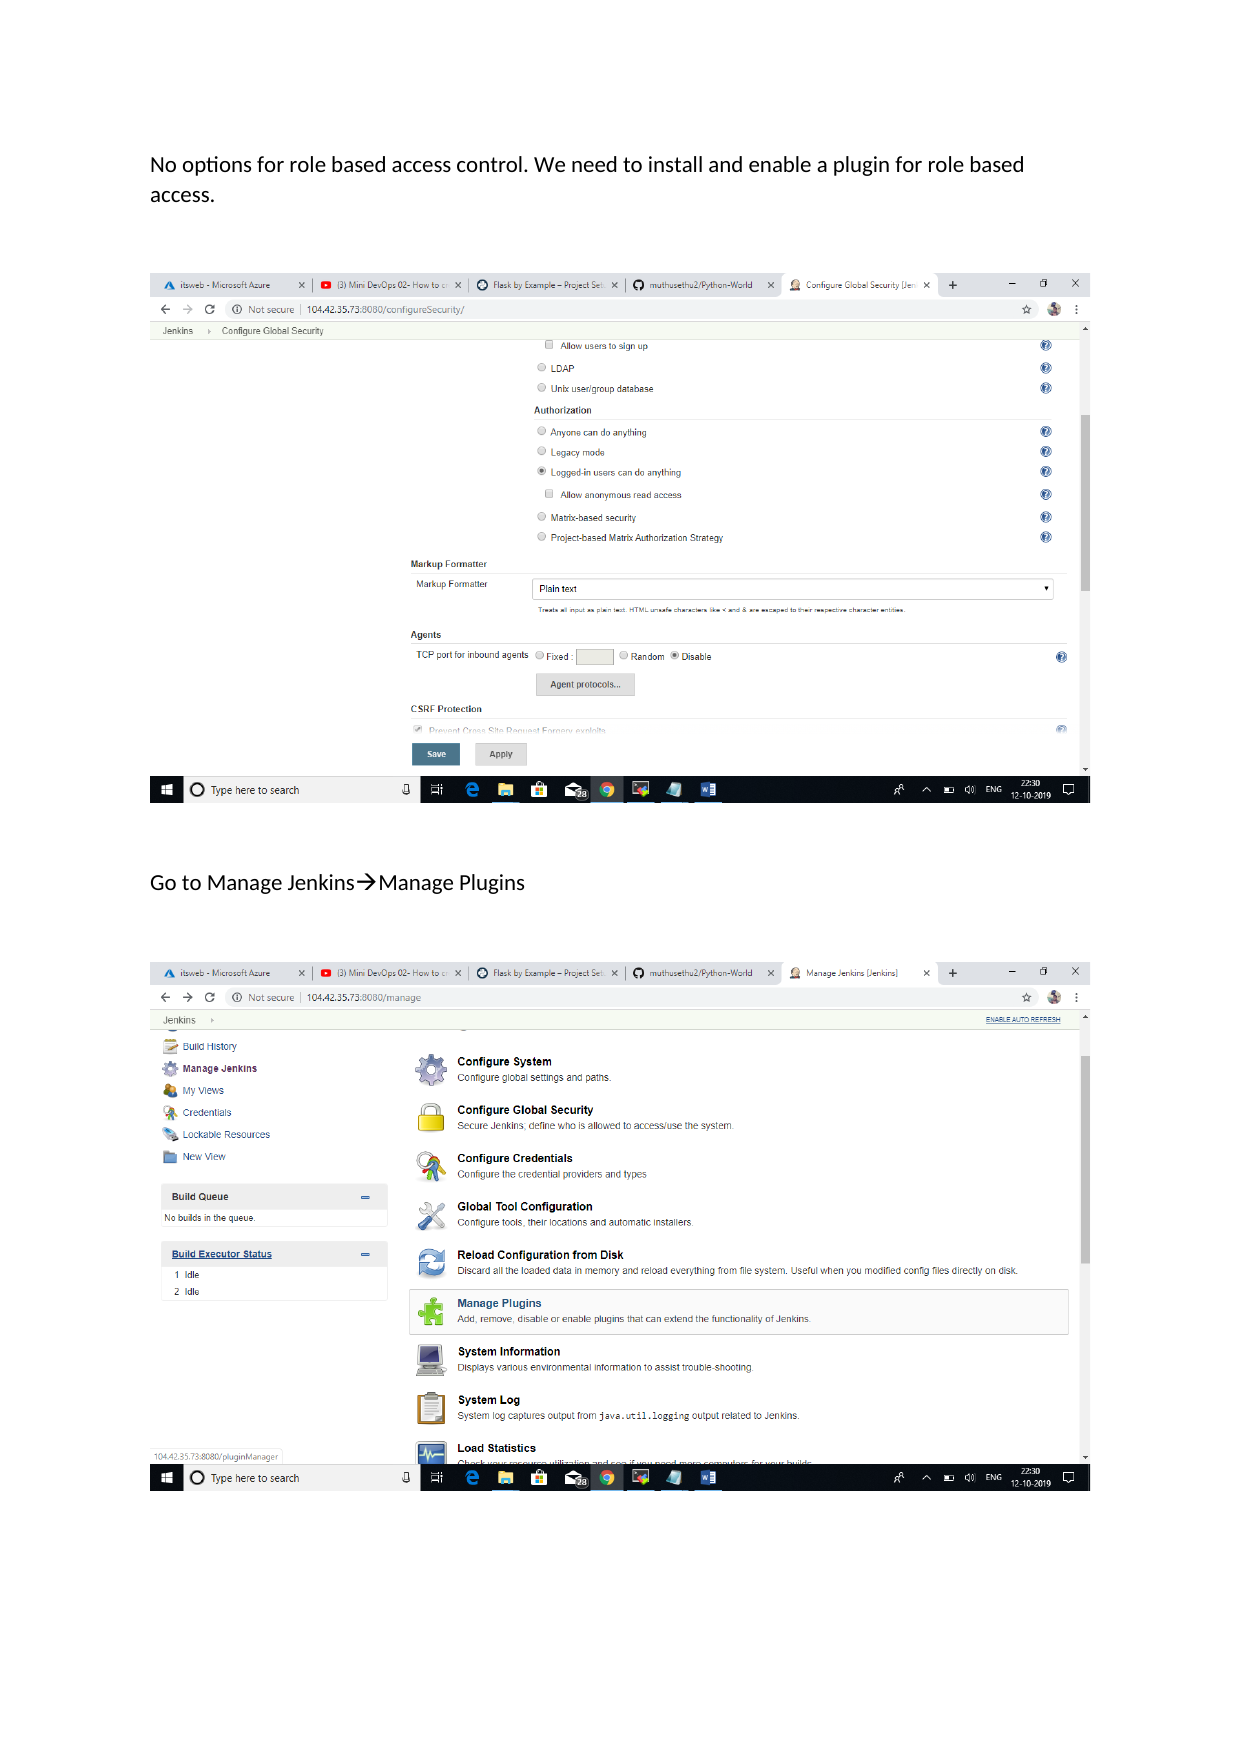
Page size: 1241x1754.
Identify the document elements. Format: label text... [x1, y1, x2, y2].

picture [150, 273, 1091, 803]
text Go to Manage JenkinsManage Plugins [150, 868, 1090, 896]
picture [150, 962, 1091, 1491]
text No options for role based access control. We need to install and enable a plugin for role based access. [150, 150, 1090, 208]
